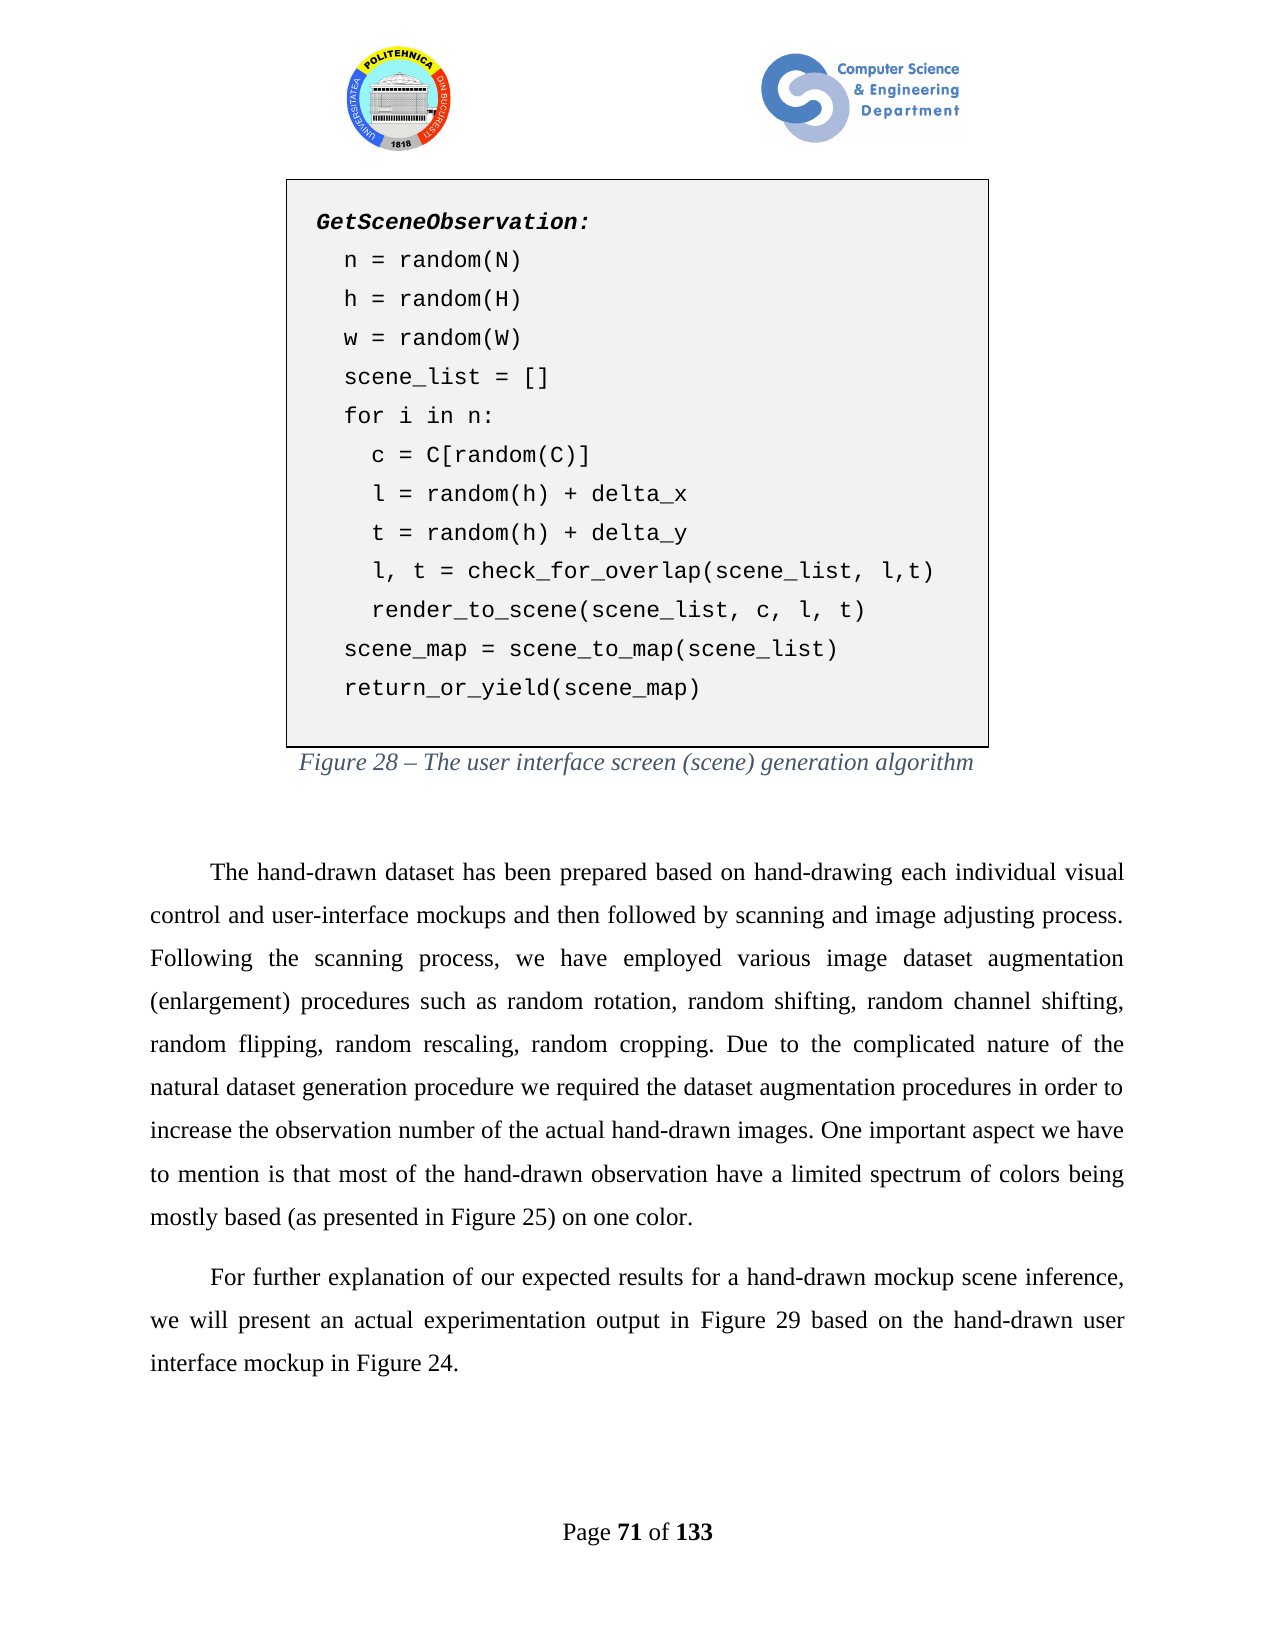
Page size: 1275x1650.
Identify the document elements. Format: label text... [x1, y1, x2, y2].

picture [760, 53, 963, 144]
table_header GetSceneObservation: n = random(N) h = random(H) w = random(W) scene_list = [] for i in n: c = C[random(C)] l = random(h) + delta_x t = random(h) + delta_y l, t = check_for_overlap(scene_list, l,t) render_to_scene(scene_list, c, l, t) scene_map = scene_to_map(scene_list) return_or_yield(scene_map) [287, 180, 988, 746]
text Figure 28 – The user interface screen (scene) generation algorithm [150, 747, 1125, 776]
picture [346, 46, 451, 151]
text The hand-drawn dataset has been prepared based on hand-drawing each individual visual control and user-interface mockups and then followed by scanning and image adjusting process. Following the scanning process, we have employed various image dataset augmentation (enlargement) procedures such as random rotation, random shifting, random channel shifting, random flipping, random rescaling, random cropping. Due to the complicated nature of the natural dataset generation procedure we required the dataset augmentation procedures in order to increase the observation number of the actual hand-drawn images. One important aspect we have to mention is that most of the hand-drawn observation have a limited spectrum of colors being mostly based (as presented in Figure 25) on one color. [150, 857, 1125, 1231]
text For further explanation of our expected results for a hand-drawn mockup scene inference, we will present an actual experimentation output in Figure 29 based on the hand-drawn user interface mockup in Figure 24. [150, 1262, 1125, 1377]
